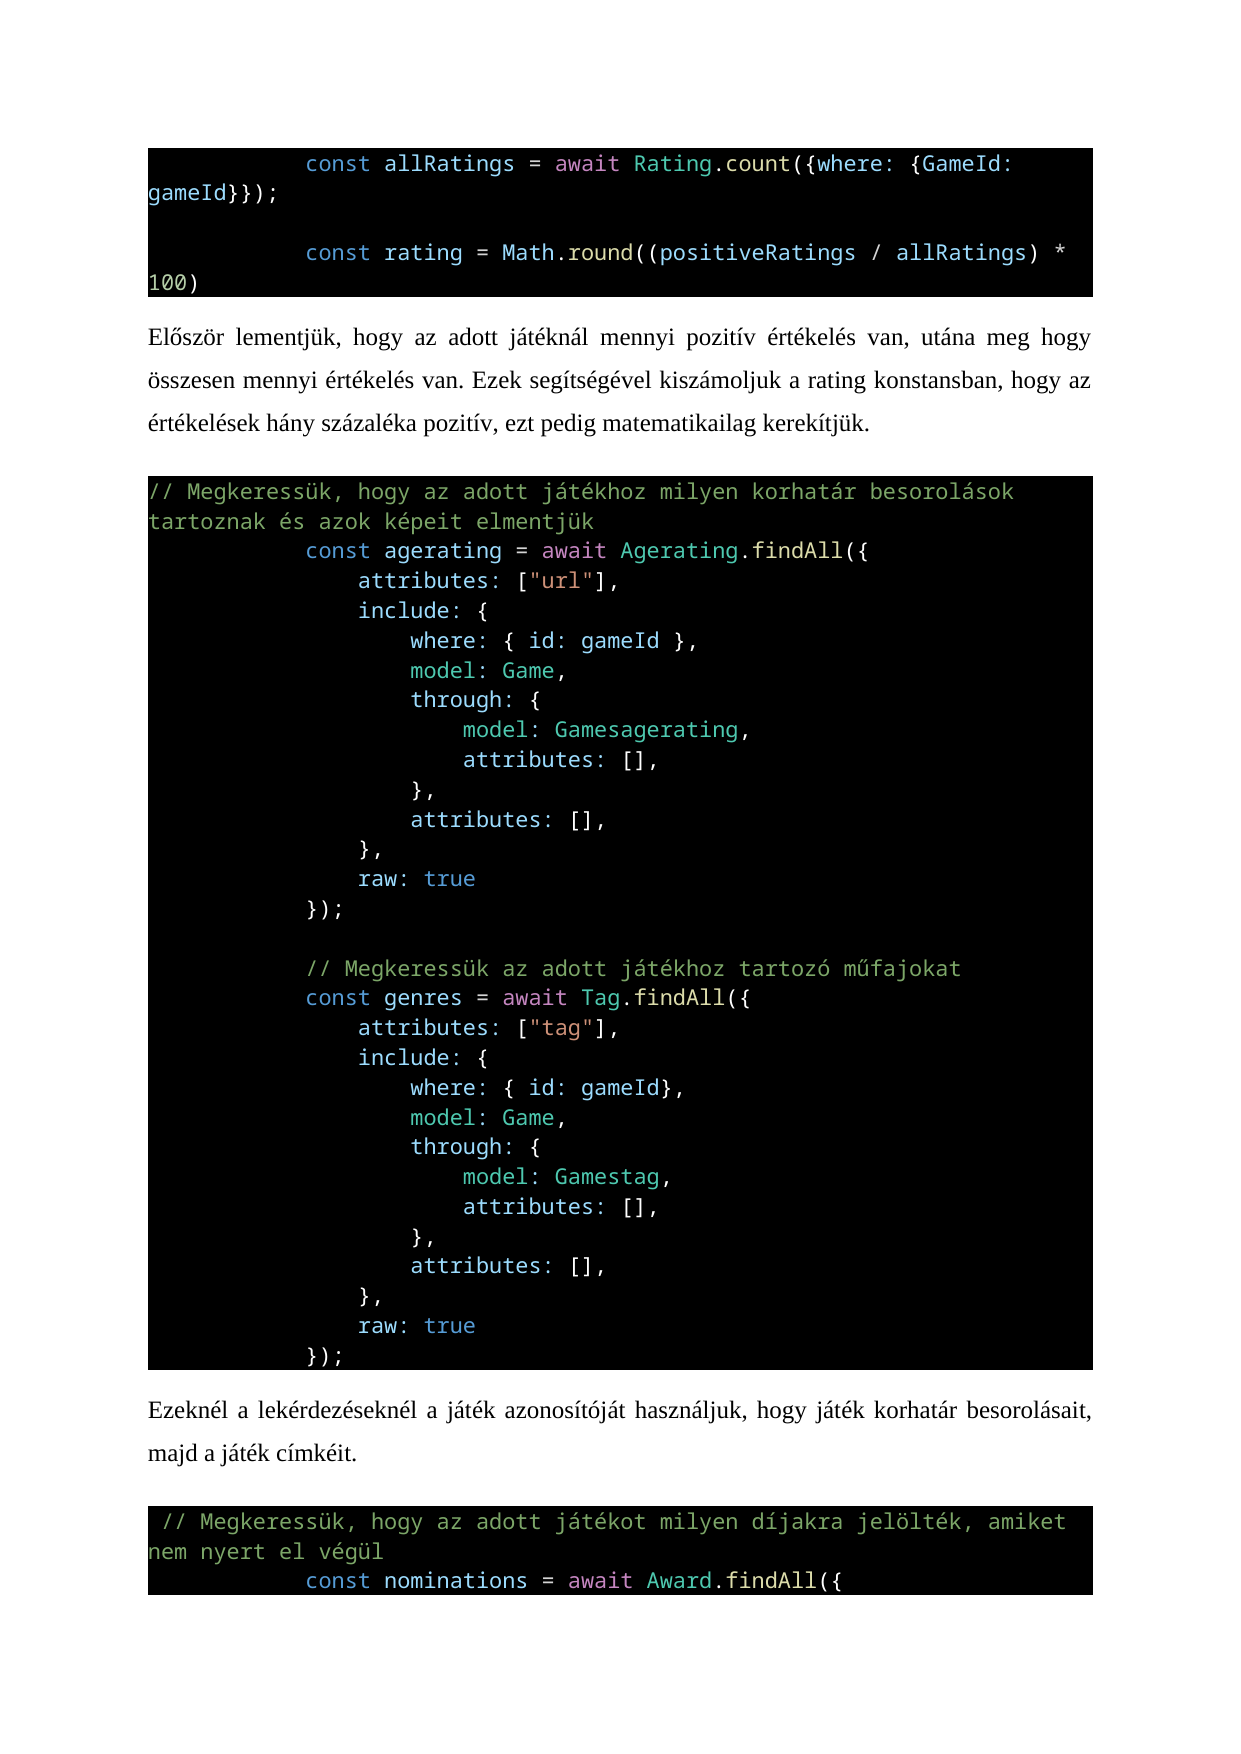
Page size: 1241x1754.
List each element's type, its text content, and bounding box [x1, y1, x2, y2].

text const allRatings = await Rating.count({where: {GameId: gameId}}); [148, 148, 1093, 207]
text attributes: [], [148, 1191, 1093, 1221]
text model: Game, [148, 1102, 1093, 1131]
text // Megkeressük, hogy az adott játékot milyen díjakra jelölték, amiket nem nyert el végül [148, 1506, 1093, 1566]
text attributes: [], [148, 804, 1093, 833]
text model: Game, [148, 655, 1093, 684]
text include: { [148, 595, 1093, 625]
text raw: true [148, 1310, 1093, 1340]
text // Megkeressük az adott játékhoz tartozó műfajokat [148, 953, 1093, 982]
text }, [148, 1280, 1093, 1310]
text Először lementjük, hogy az adott játéknál mennyi pozitív értékelés van, utána meg hogy összesen mennyi értékelés van. Ezek segítségével kiszámoljuk a rating konstansban, hogy az értékelések hány százaléka pozitív, ezt pedig matematikailag kerekítjük. [148, 322, 1093, 437]
text const rating = Math.round((positiveRatings / allRatings) * 100) [148, 237, 1093, 297]
text Ezeknél a lekérdezéseknél a játék azonosítóját használjuk, hogy játék korhatár besorolásait, majd a játék címkéit. [148, 1395, 1093, 1467]
text // Megkeressük, hogy az adott játékhoz milyen korhatár besorolások tartoznak és azok képeit elmentjük [148, 476, 1093, 536]
text const genres = await Tag.findAll({ [148, 982, 1093, 1012]
text through: { [148, 1131, 1093, 1161]
text }, [148, 1221, 1093, 1251]
text model: Gamestag, [148, 1161, 1093, 1191]
text through: { [148, 684, 1093, 714]
text where: { id: gameId}, [148, 1072, 1093, 1102]
text }, [148, 833, 1093, 863]
text attributes: ["url"], [148, 565, 1093, 595]
text }, [148, 774, 1093, 804]
text model: Gamesagerating, [148, 714, 1093, 744]
text attributes: [], [148, 1251, 1093, 1280]
text include: { [148, 1042, 1093, 1072]
text const agerating = await Agerating.findAll({ [148, 536, 1093, 565]
text where: { id: gameId }, [148, 625, 1093, 655]
text const nominations = await Award.findAll({ [148, 1566, 1093, 1595]
text attributes: ["tag"], [148, 1012, 1093, 1042]
text raw: true [148, 863, 1093, 893]
text attributes: [], [148, 744, 1093, 774]
text }); [148, 1340, 1093, 1370]
text }); [148, 893, 1093, 923]
